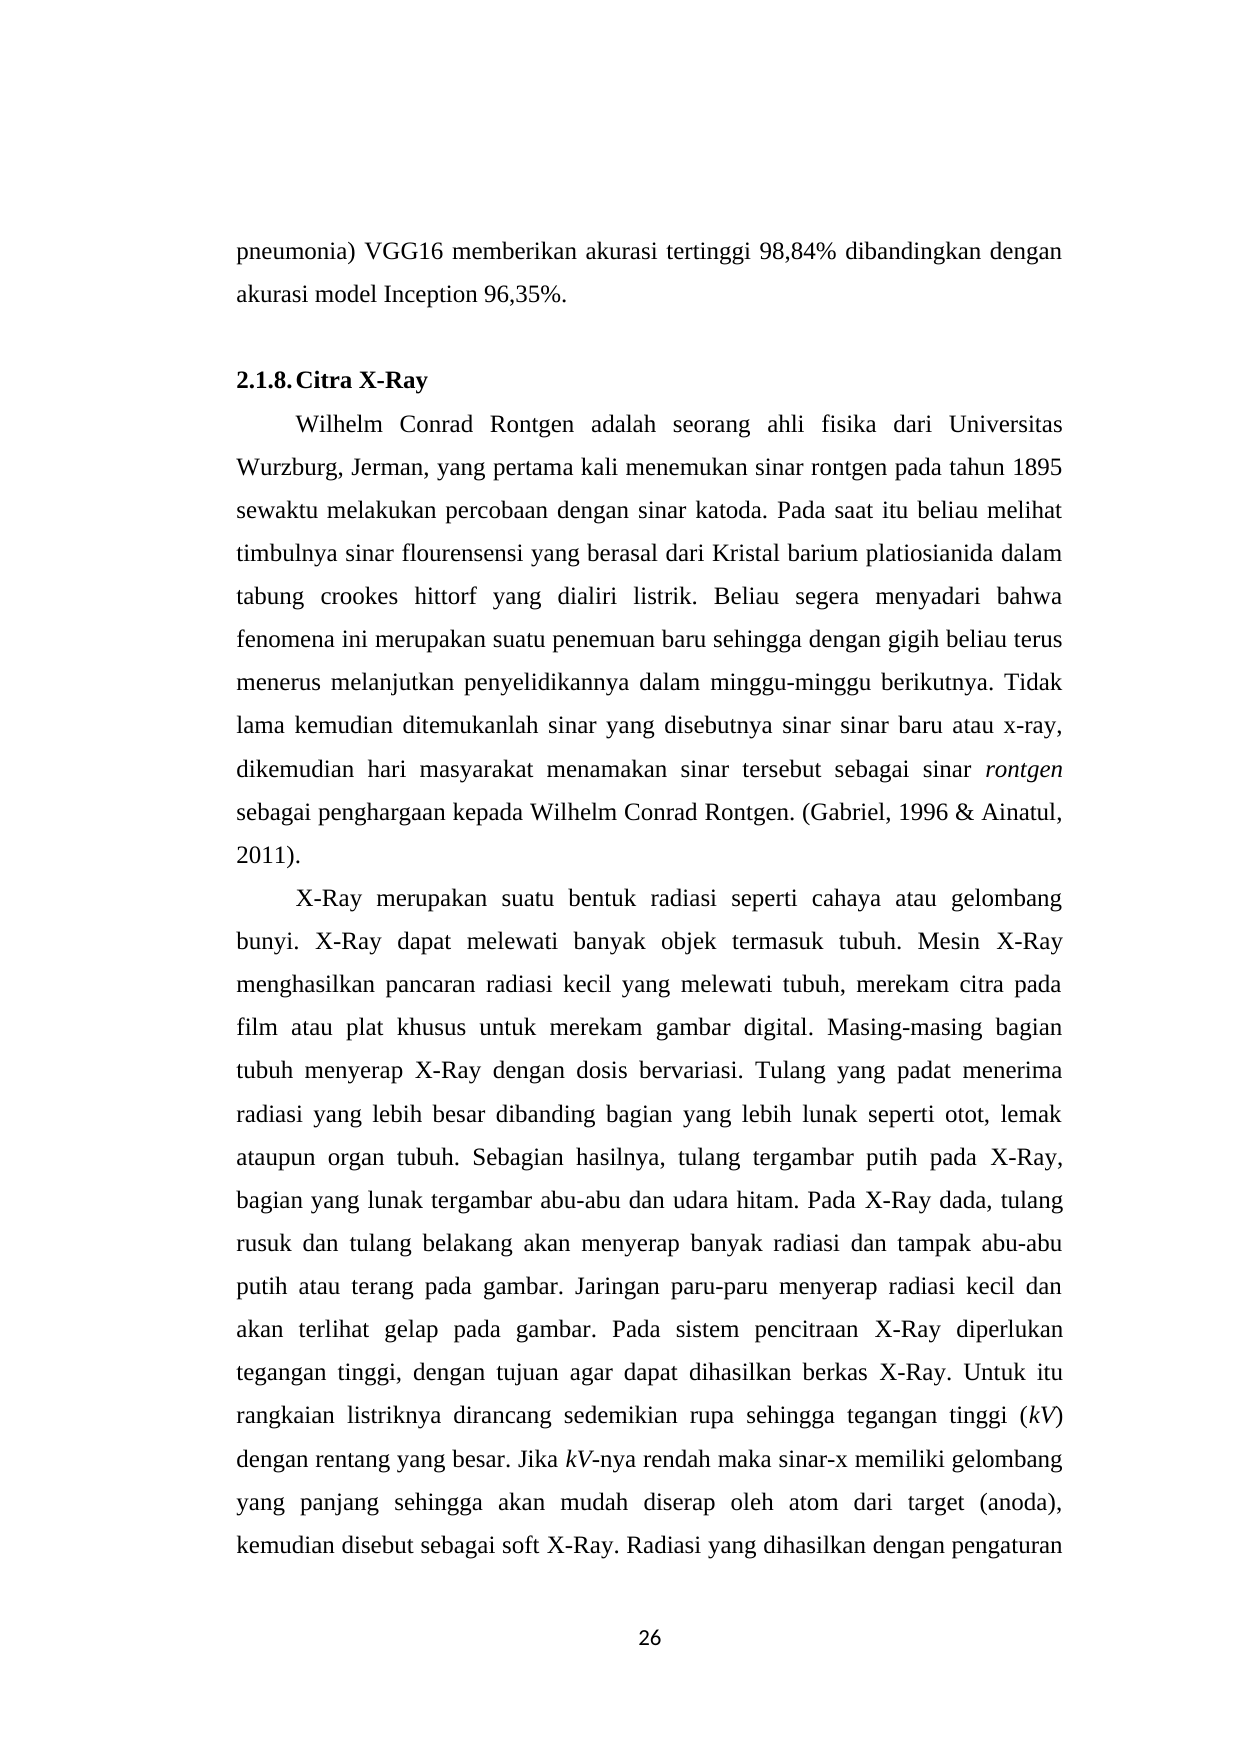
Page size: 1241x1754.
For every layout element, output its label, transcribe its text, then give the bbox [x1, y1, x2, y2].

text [236, 883, 1063, 1559]
text Wilhelm Conrad Rontgen adalah seorang ahli fisika dari Universitas Wurzburg, Jerman, yang pertama kali menemukan sinar rontgen pada tahun 1895 sewaktu melakukan percobaan dengan sinar katoda. Pada saat itu beliau melihat timbulnya sinar flourensensi yang berasal dari Kristal barium platiosianida dalam tabung crookes hittorf yang dialiri listrik. Beliau segera menyadari bahwa fenomena ini merupakan suatu penemuan baru sehingga dengan gigih beliau terus menerus melanjutkan penyelidikannya dalam minggu-minggu berikutnya. Tidak lama kemudian ditemukanlah sinar yang disebutnya sinar sinar baru atau x-ray, dikemudian hari masyarakat menamakan sinar tersebut sebagai sinar rontgen sebagai penghargaan kepada Wilhelm Conrad Rontgen. (Gabriel, 1996 & Ainatul, 2011). [236, 409, 1063, 869]
list Citra X-Ray [236, 366, 1063, 394]
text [236, 236, 1063, 308]
